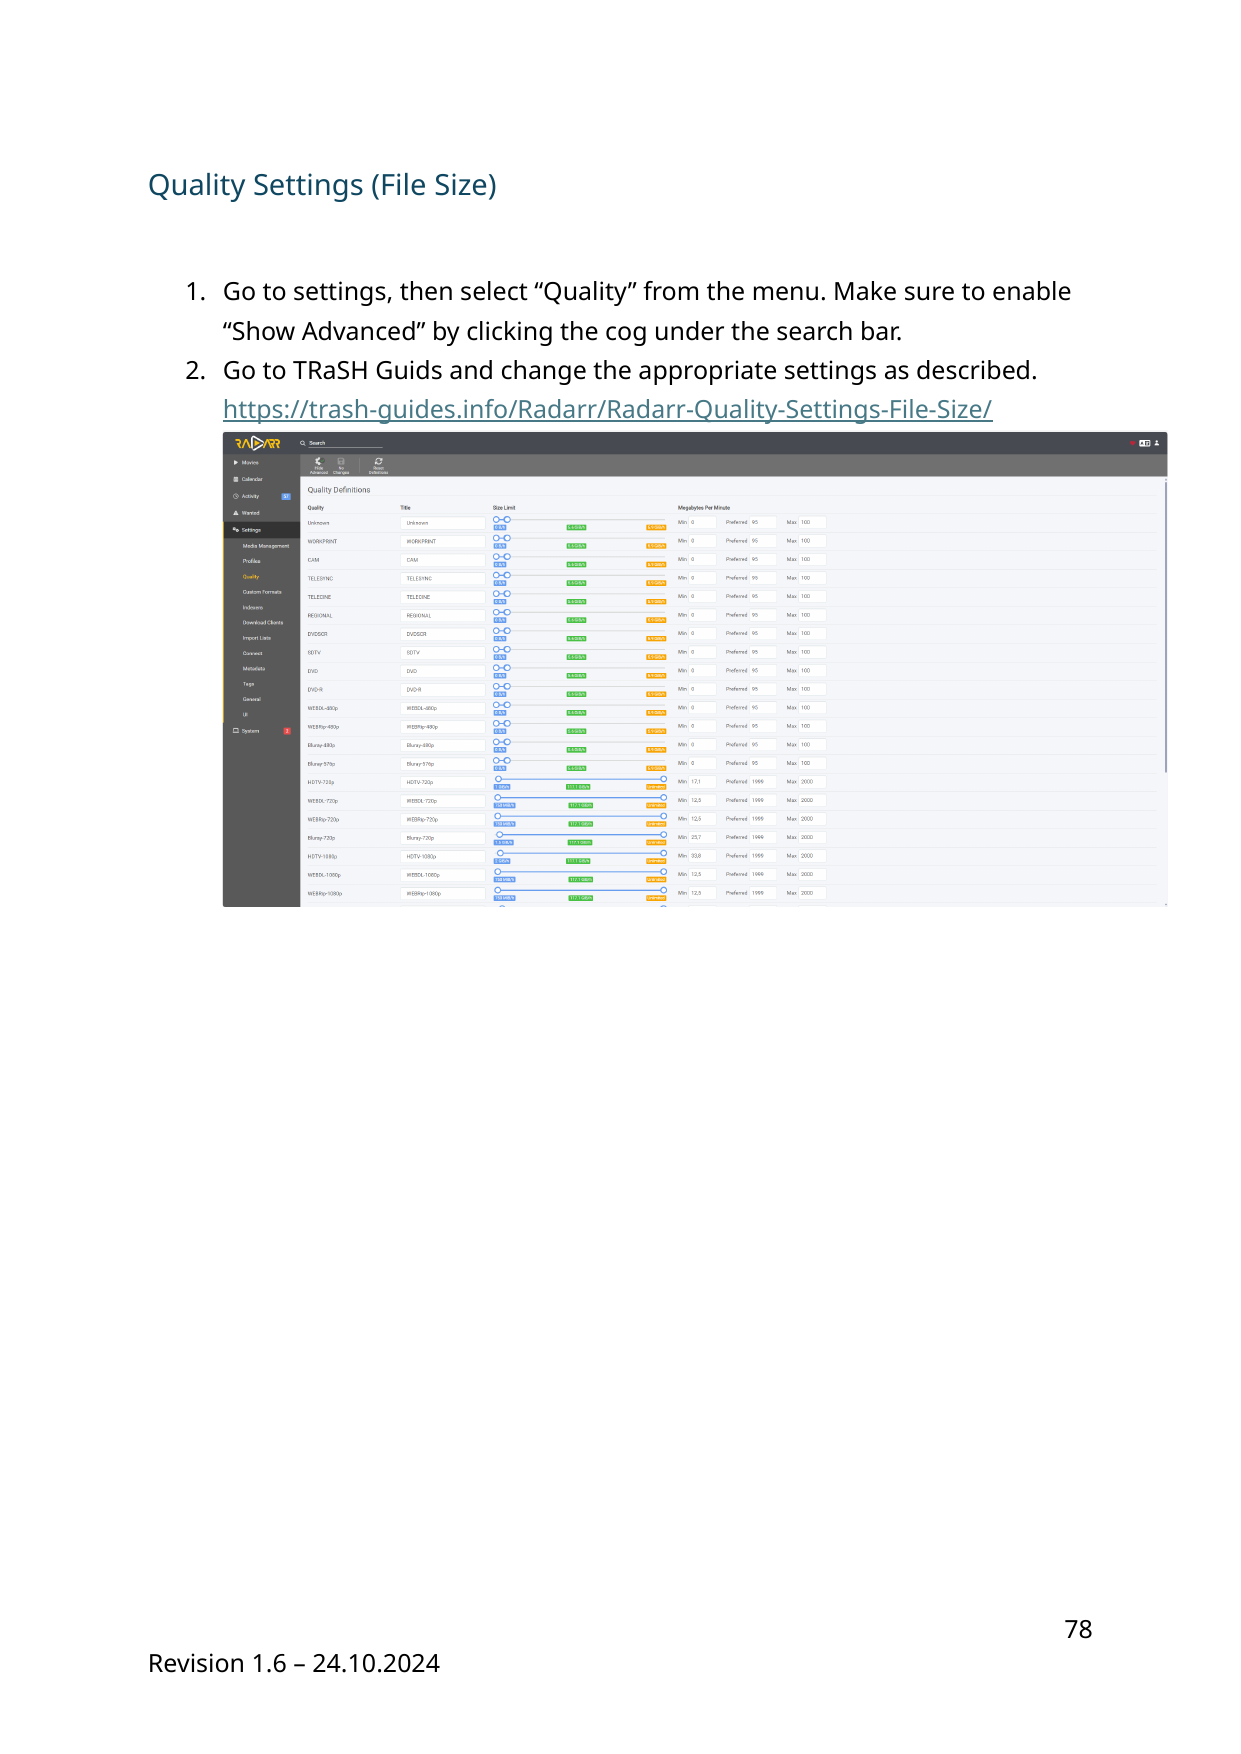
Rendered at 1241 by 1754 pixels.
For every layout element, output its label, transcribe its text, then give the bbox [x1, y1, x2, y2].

subtitle Quality Settings (File Size) [148, 164, 1093, 204]
picture [222, 430, 1168, 907]
list https://trash-guides.info/Radarr/Radarr-Quality-Settings-File-Size/ [223, 392, 1093, 426]
list Go to settings, then select “Quality” from the menu. Make sure to enable “Show Advanced” by clicking the cog under the search bar. [185, 274, 1093, 347]
list Go to TRaSH Guids and change the appropriate settings as described. [185, 352, 1093, 386]
